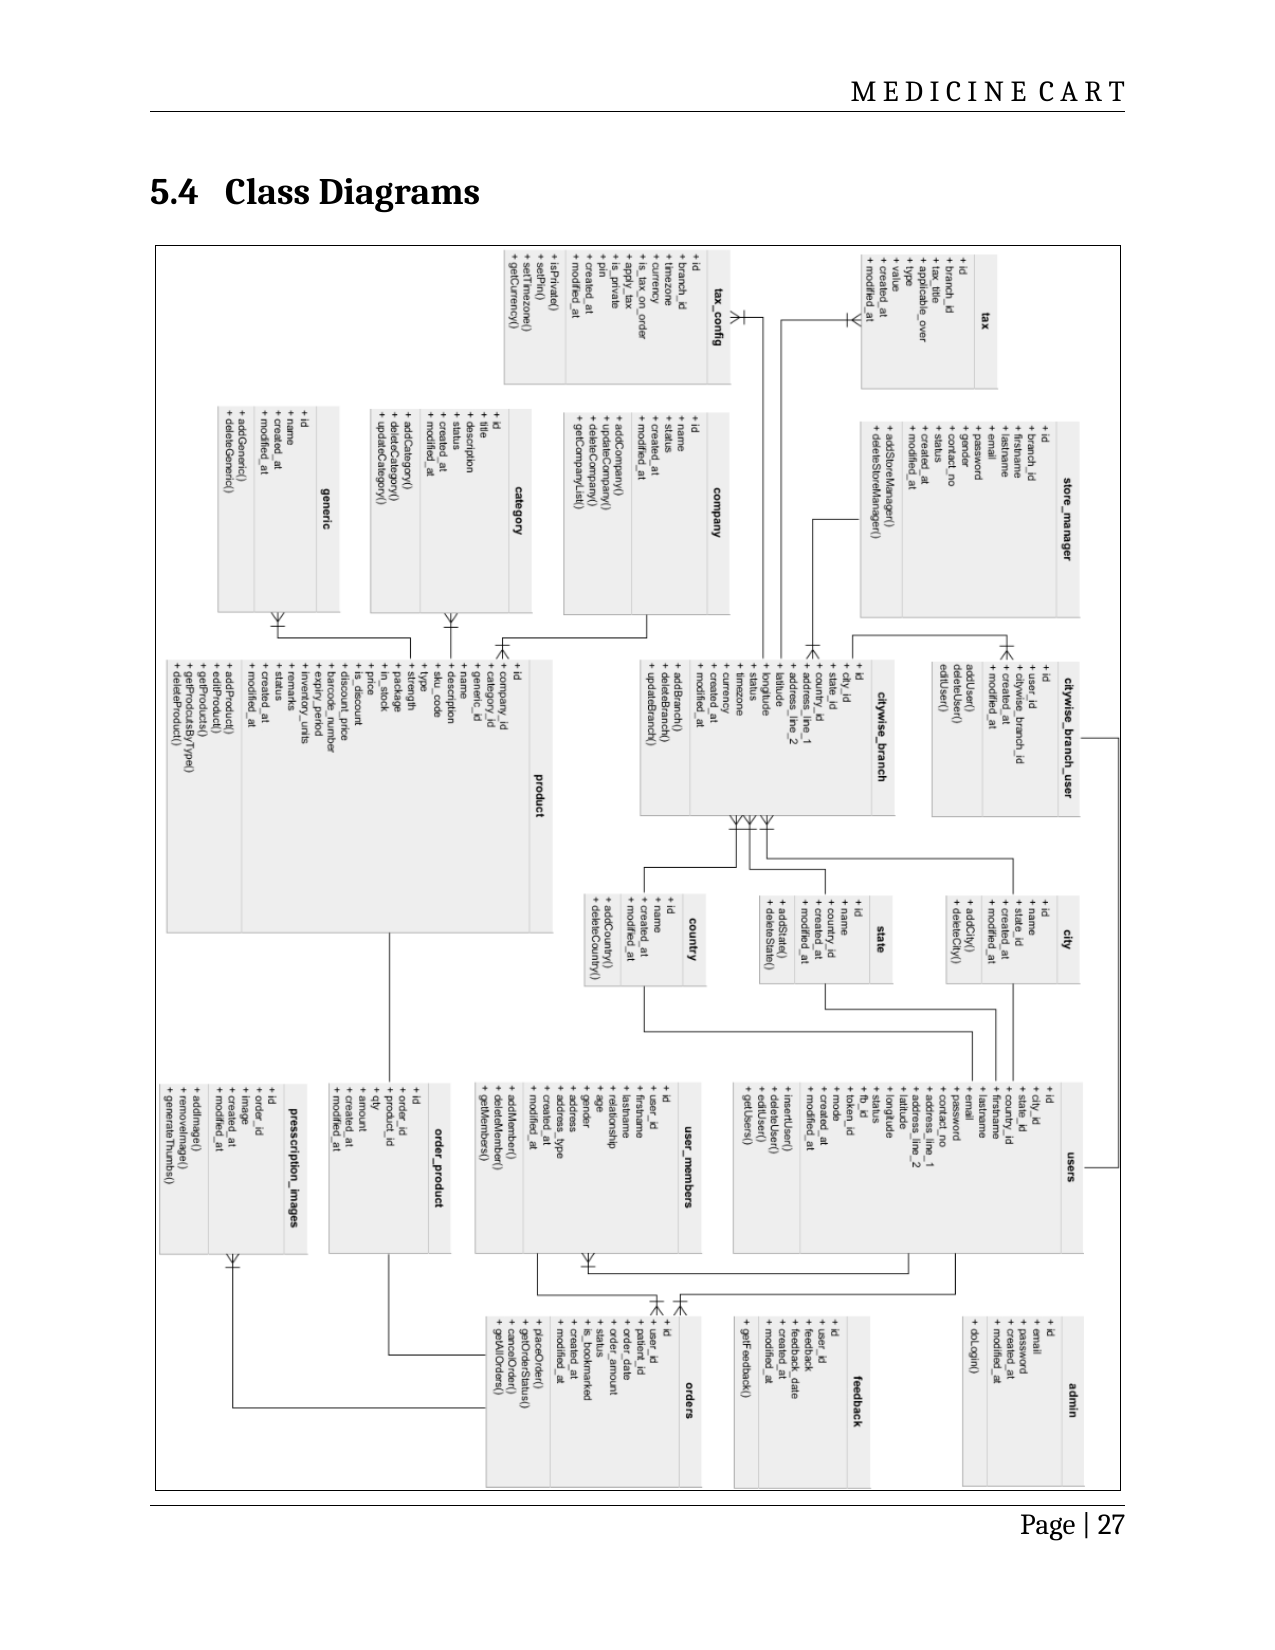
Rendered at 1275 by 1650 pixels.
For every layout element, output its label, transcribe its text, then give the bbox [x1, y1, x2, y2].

picture [157, 247, 1120, 1489]
subtitle 5.4 Class Diagrams [150, 171, 1125, 214]
